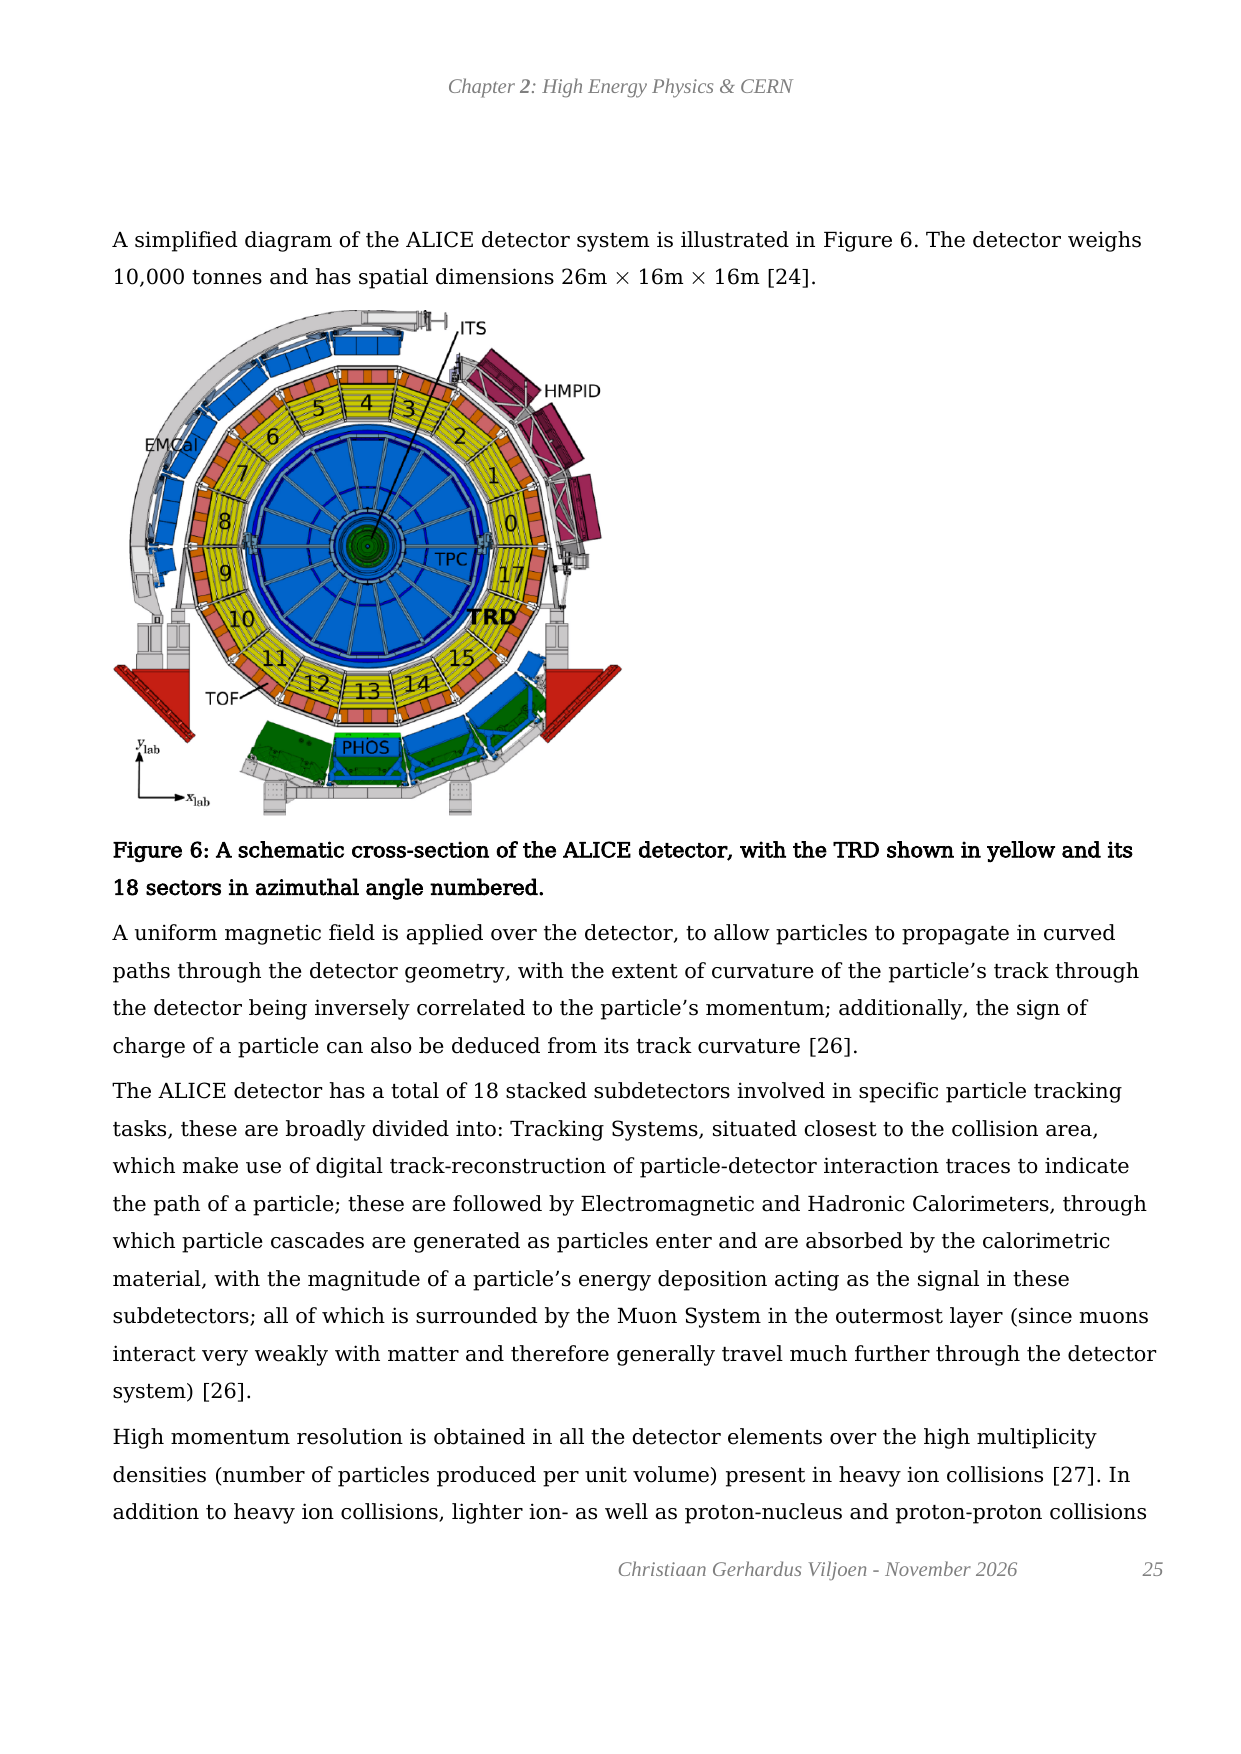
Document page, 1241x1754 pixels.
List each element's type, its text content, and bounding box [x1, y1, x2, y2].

text A simplified diagram of the ALICE detector system is illustrated in Figure 6. The detector weighs 10,000 tonnes and has spatial dimensions 26m 16m 16m . [112, 227, 1165, 289]
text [112, 1424, 1165, 1524]
text A uniform magnetic field is applied over the detector, to allow particles to propagate in curved paths through the detector geometry, with the extent of curvature of the particle’s track through the detector being inversely correlated to the particle’s momentum; additionally, the sign of charge of a particle can also be deduced from its track curvature . [112, 920, 1165, 1057]
text Figure 6: A schematic cross-section of the ALICE detector, with the TRD shown in yellow and its 18 sectors in azimuthal angle numbered. [112, 837, 1165, 899]
picture [112, 310, 623, 816]
text The ALICE detector has a total of 18 stacked subdetectors involved in specific particle tracking tasks, these are broadly divided into: Tracking Systems, situated closest to the collision area, which make use of digital track-reconstruction of particle-detector interaction traces to indicate the path of a particle; these are followed by Electromagnetic and Hadronic Calorimeters, through which particle cascades are generated as particles enter and are absorbed by the calorimetric material, with the magnitude of a particle’s energy deposition acting as the signal in these subdetectors; all of which is surrounded by the Muon System in the outermost layer (since muons interact very weakly with matter and therefore generally travel much further through the detector system) . [112, 1078, 1165, 1403]
